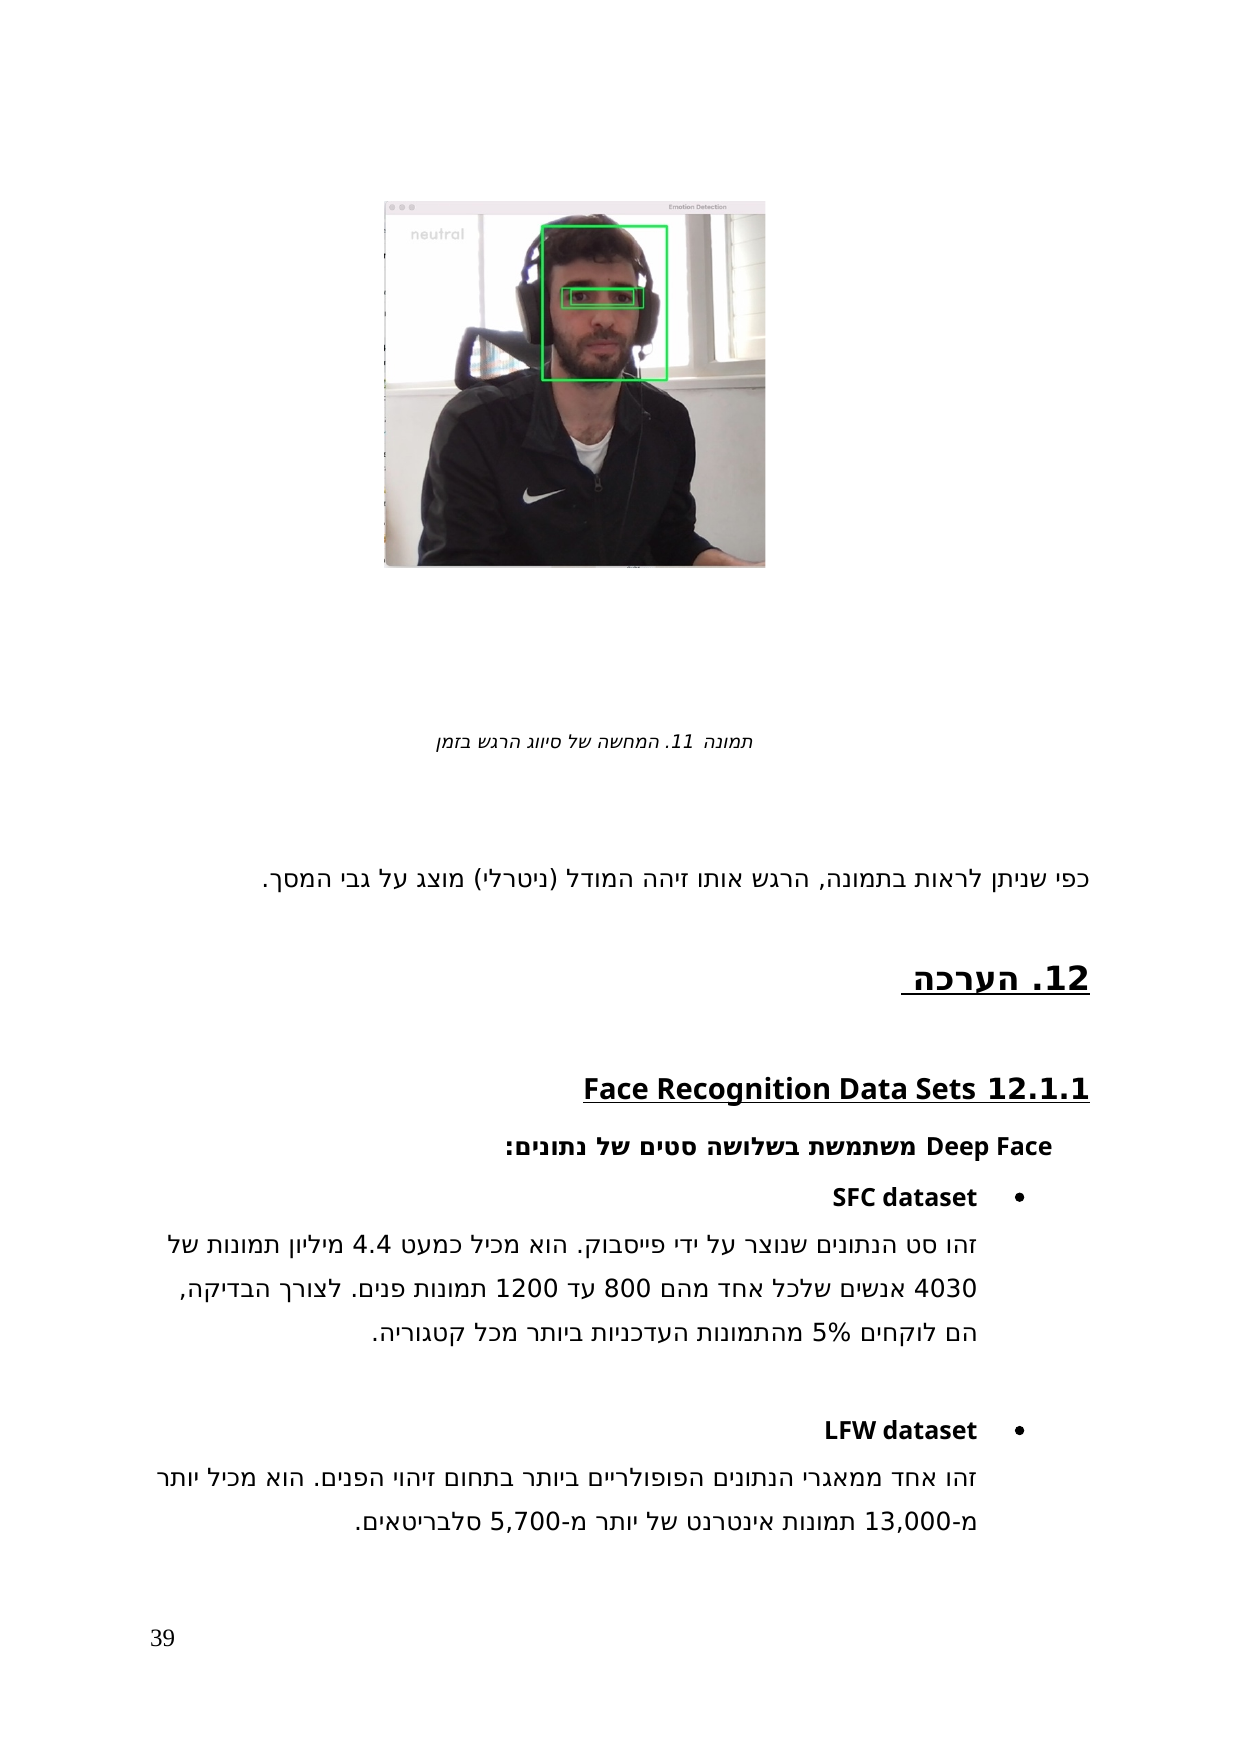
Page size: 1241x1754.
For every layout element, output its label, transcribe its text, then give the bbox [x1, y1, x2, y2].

list זהו סט הנתונים שנוצר על ידי פייסבוק. הוא מכיל כמעט 4.4 מיליון תמונות של 4030 אנשים שלכל אחד מהם 800 עד 1200 תמונות פנים. לצורך הבדיקה, הם לוקחים 5% מהתמונות העדכניות ביותר מכל קטגוריה. [150, 1230, 978, 1347]
list זהו אחד ממאגרי הנתונים הפופולריים ביותר בתחום זיהוי הפנים. הוא מכיל יותר מ-13,000 תמונות אינטרנט של יותר מ-5,700 סלבריטאים. [150, 1463, 978, 1536]
picture [384, 201, 766, 568]
list LFW dataset [150, 1412, 1015, 1447]
list SFC dataset [150, 1179, 1015, 1213]
text כפי שניתן לראות בתמונה, הרגש אותו זיהה המודל (ניטרלי) מוצג על גבי המסך. [150, 864, 1090, 894]
list Deep Face משתמשת בשלושה סטים של נתונים: [150, 1128, 1053, 1162]
text 12.1.1 Face Recognition Data Sets [150, 1069, 1090, 1108]
text 12. הערכה [150, 959, 1090, 998]
